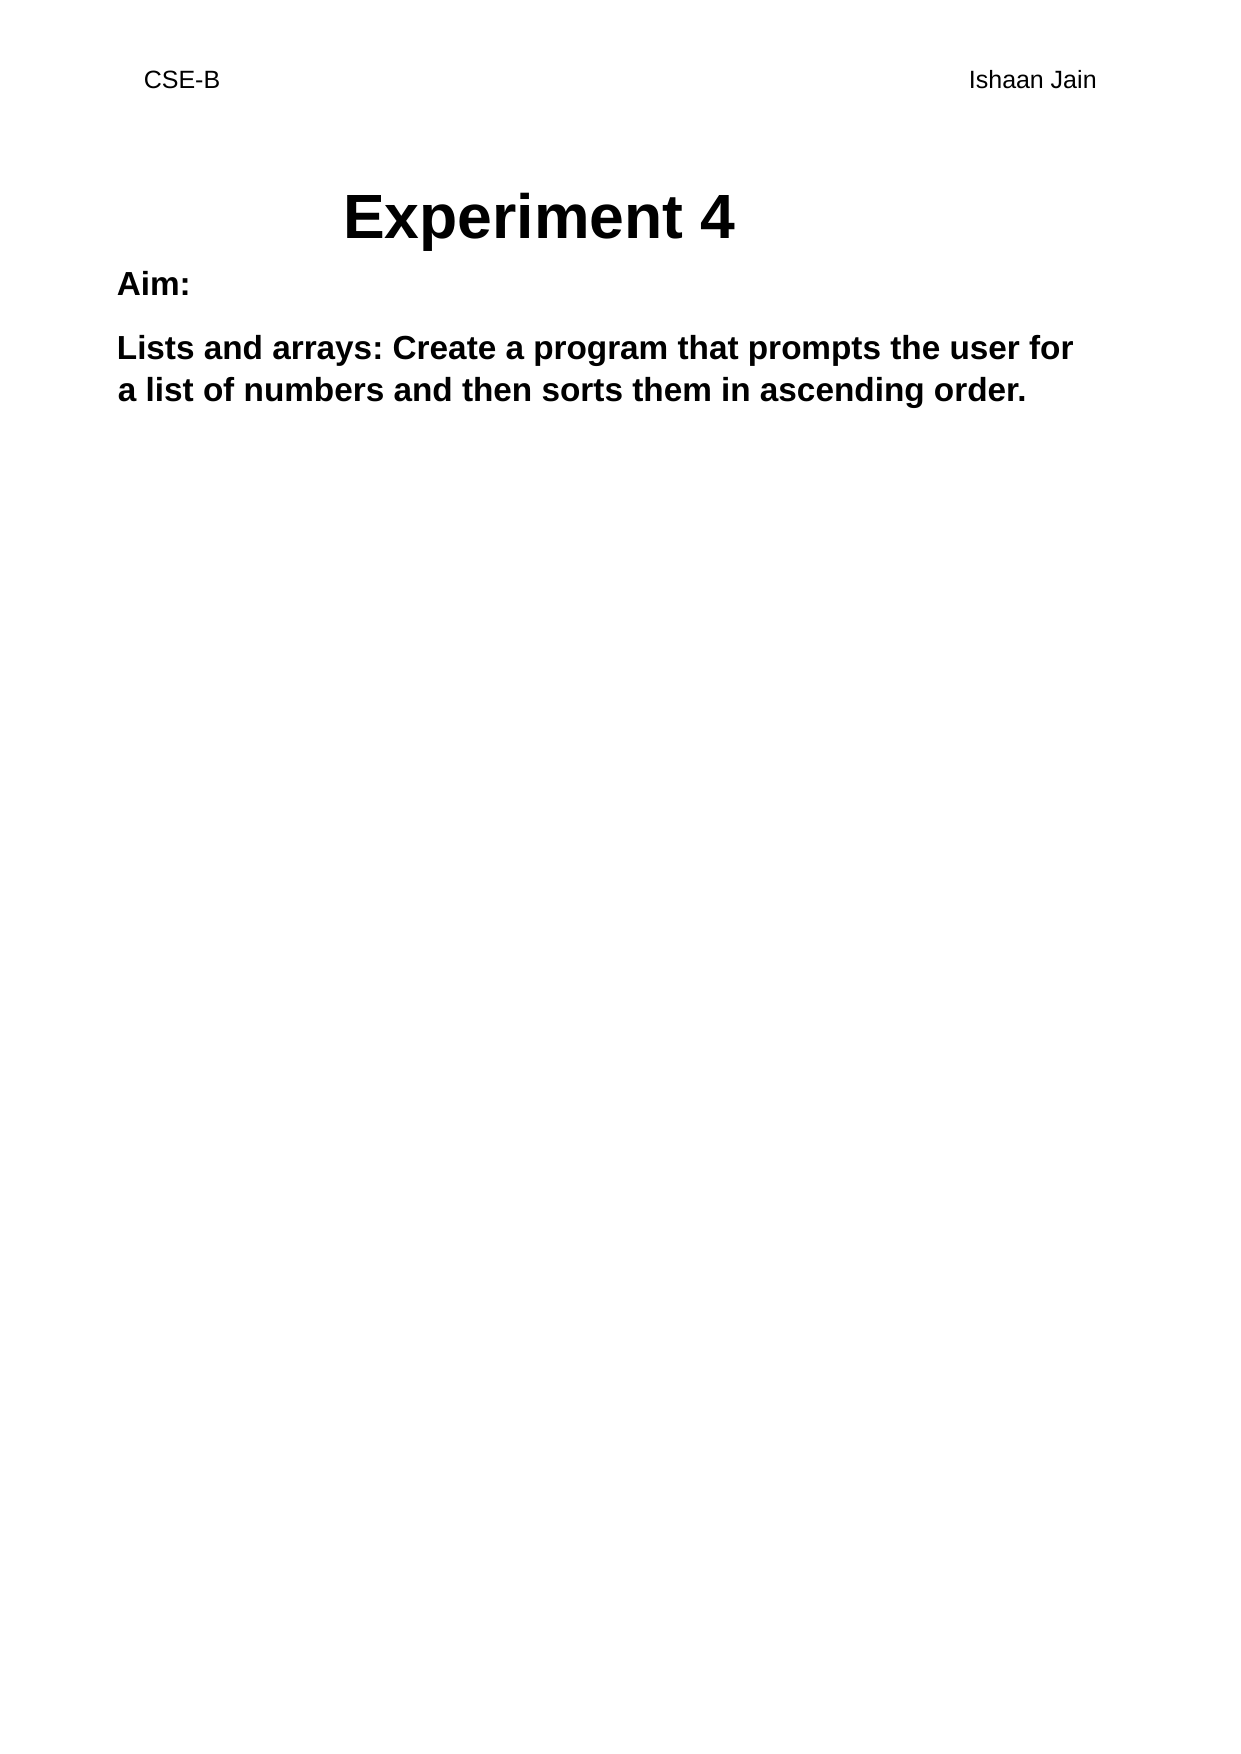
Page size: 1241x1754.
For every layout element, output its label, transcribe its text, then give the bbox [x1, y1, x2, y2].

text Aim: [117, 263, 1093, 302]
text Lists and arrays: Create a program that prompts the user for a list of numbers and then sorts them in ascending order. [117, 328, 1093, 408]
text Experiment 4 [343, 180, 1122, 252]
